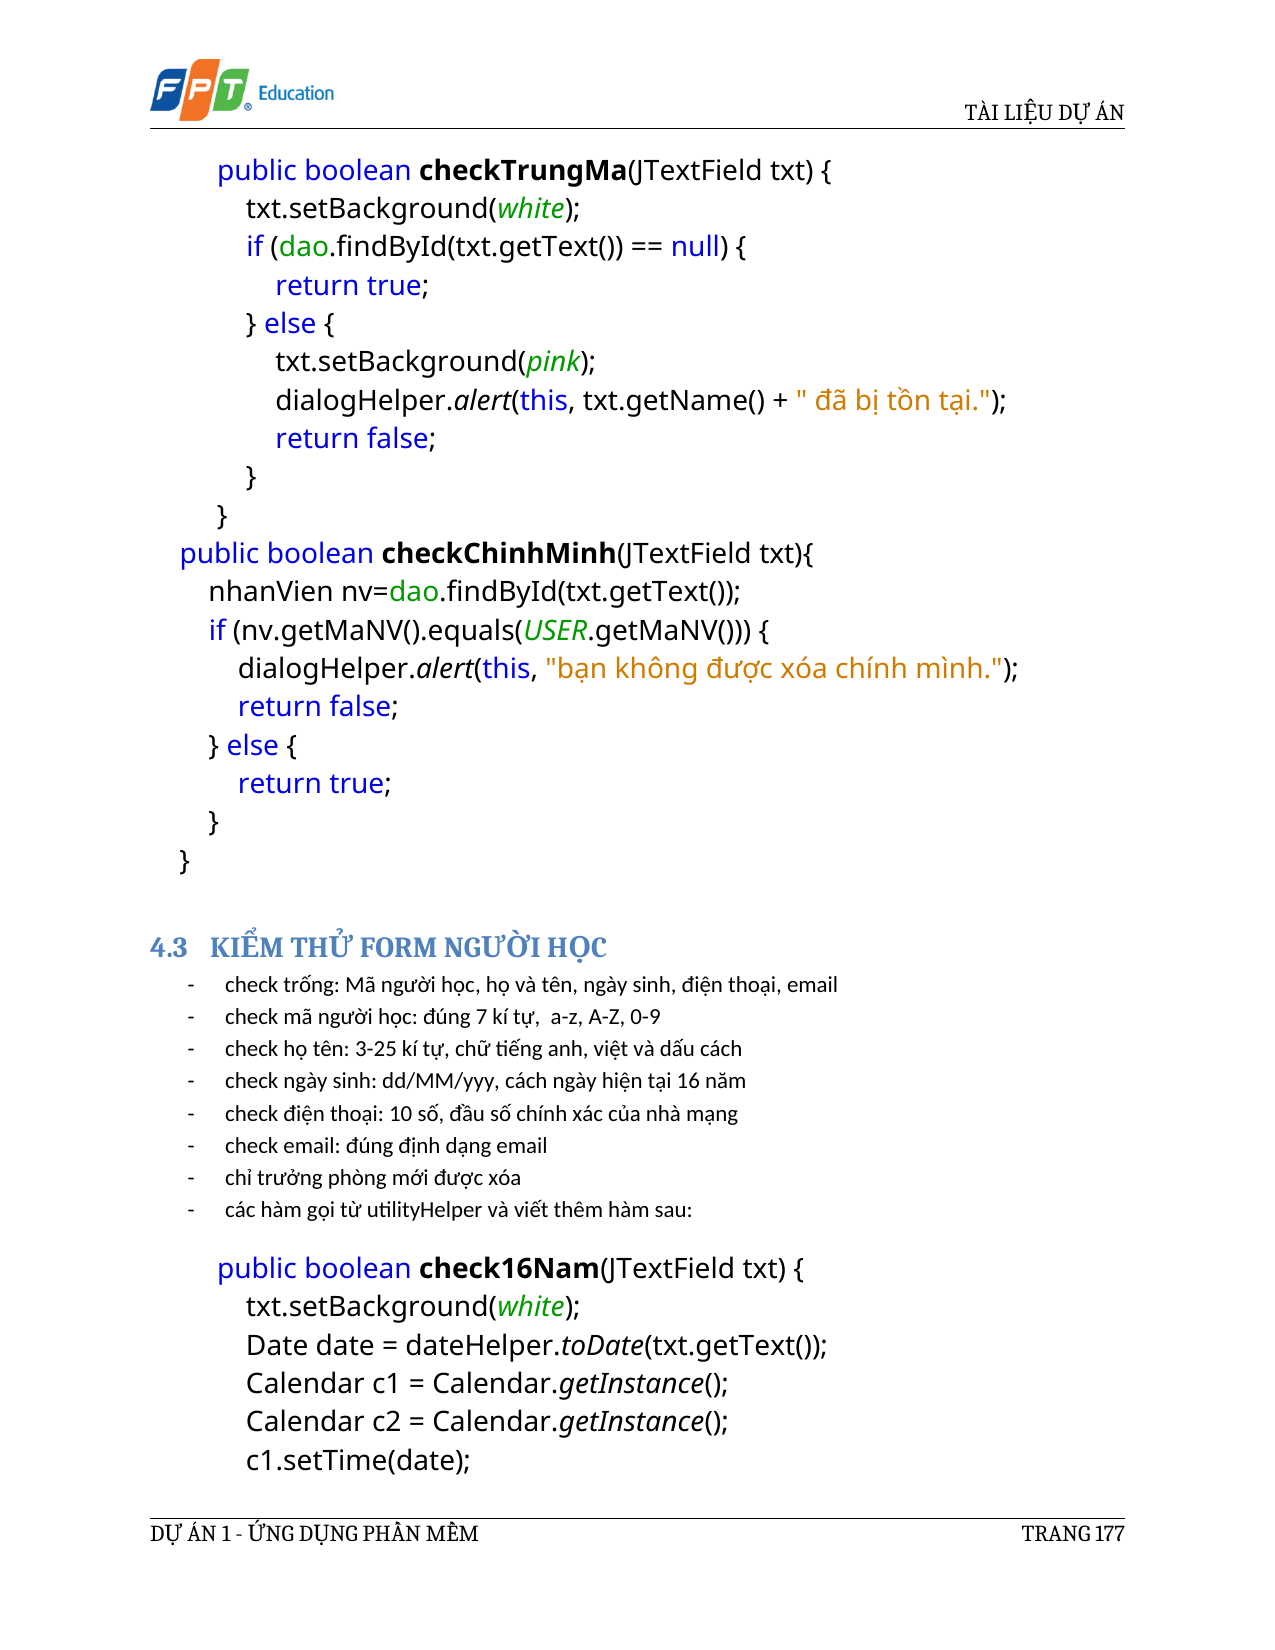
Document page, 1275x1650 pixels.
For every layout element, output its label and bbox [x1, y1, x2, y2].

picture [150, 59, 336, 121]
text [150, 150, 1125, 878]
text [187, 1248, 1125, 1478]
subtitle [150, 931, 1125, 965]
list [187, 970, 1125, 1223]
